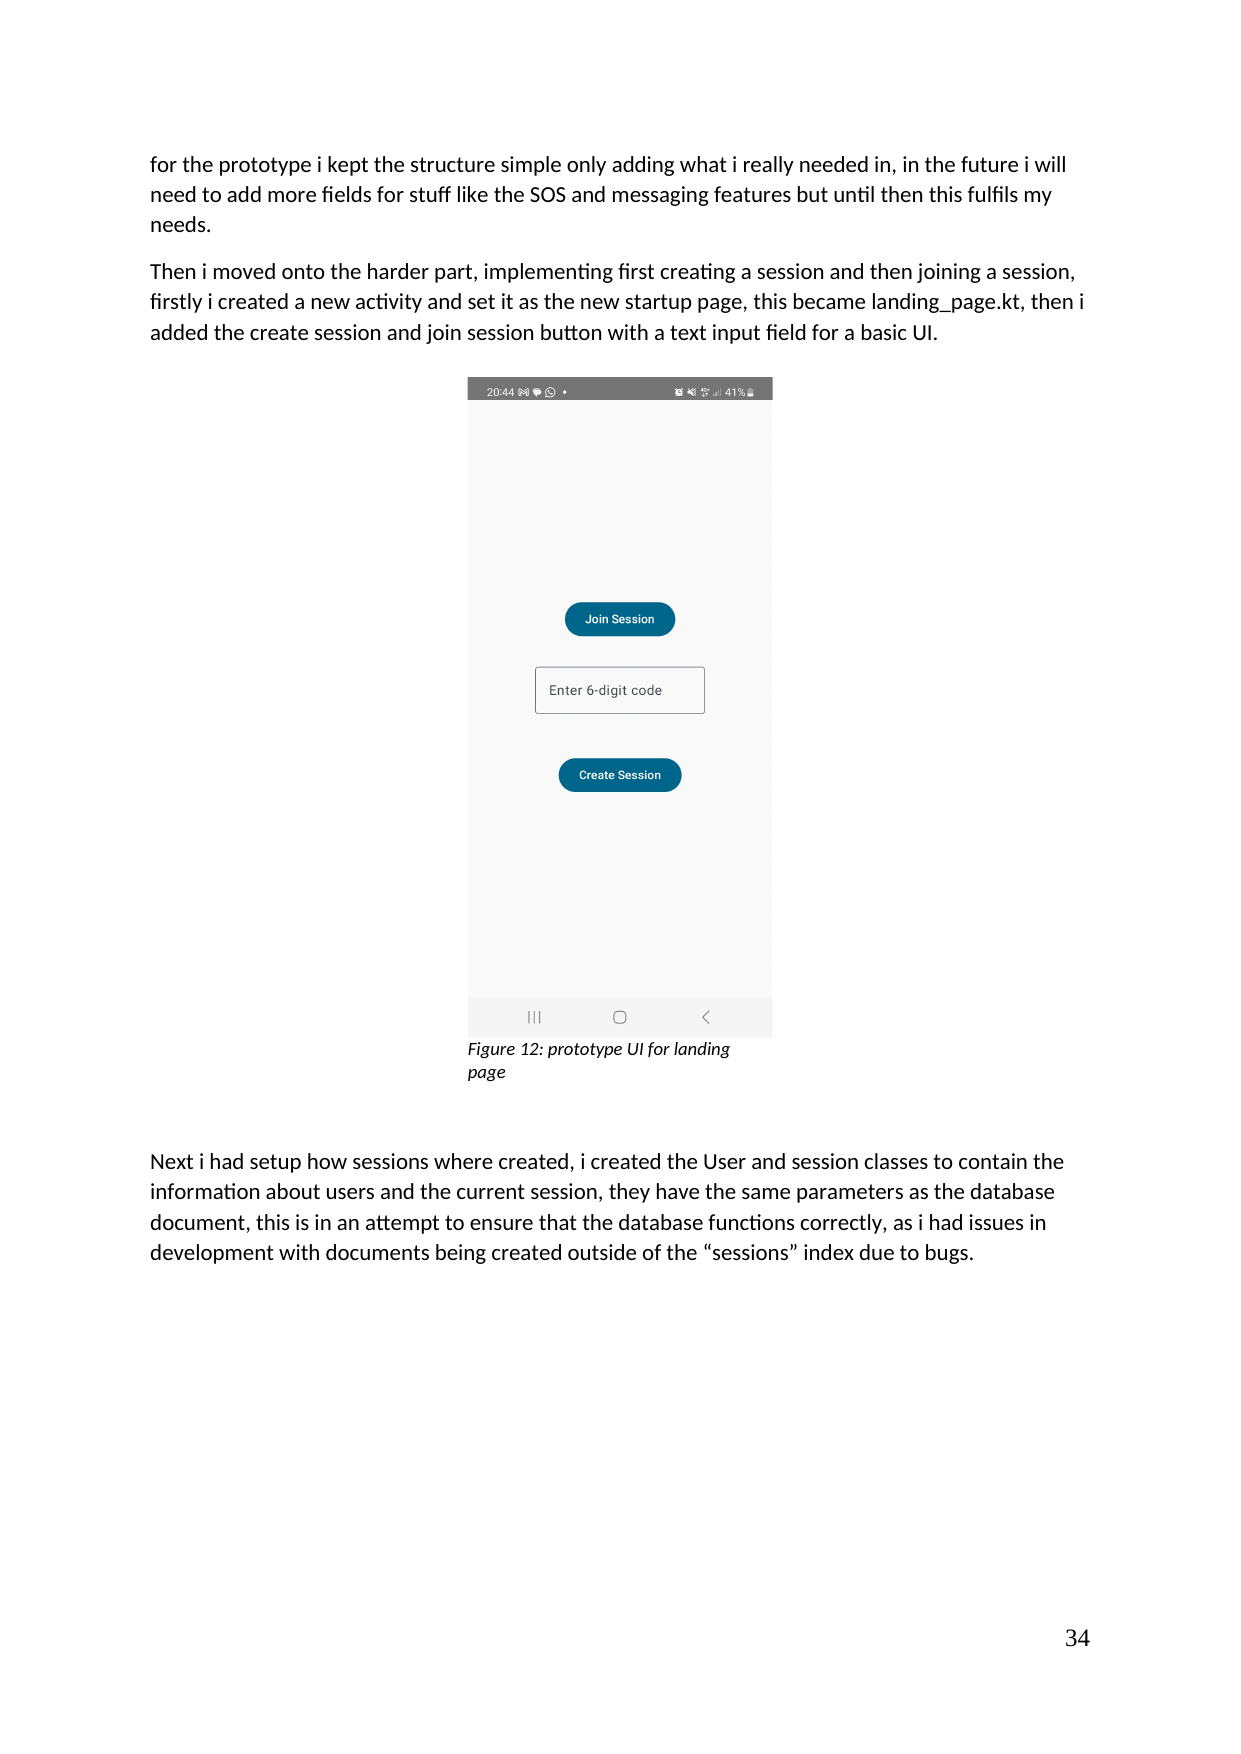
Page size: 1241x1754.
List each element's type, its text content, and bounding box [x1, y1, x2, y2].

text Next i had setup how sessions where created, i created the User and session classes to contain the information about users and the current session, they have the same parameters as the database document, this is in an attempt to ensure that the database functions correctly, as i had issues in development with documents being created outside of the “sessions” index due to bugs. [150, 1147, 1090, 1266]
picture [467, 377, 773, 1038]
text Then i moved onto the harder part, implementing first creating a session and then joining a session, firstly i created a new activity and set it as the new startup page, this became landing_page.kt, then i added the create session and join session button with a text input field for a basic UI. [150, 257, 1090, 346]
text for the prototype i kept the structure simple only adding what i really needed in, in the future i will need to add more fields for stuff like the SOS and messaging features but until then this fulfils my needs. [150, 150, 1090, 238]
